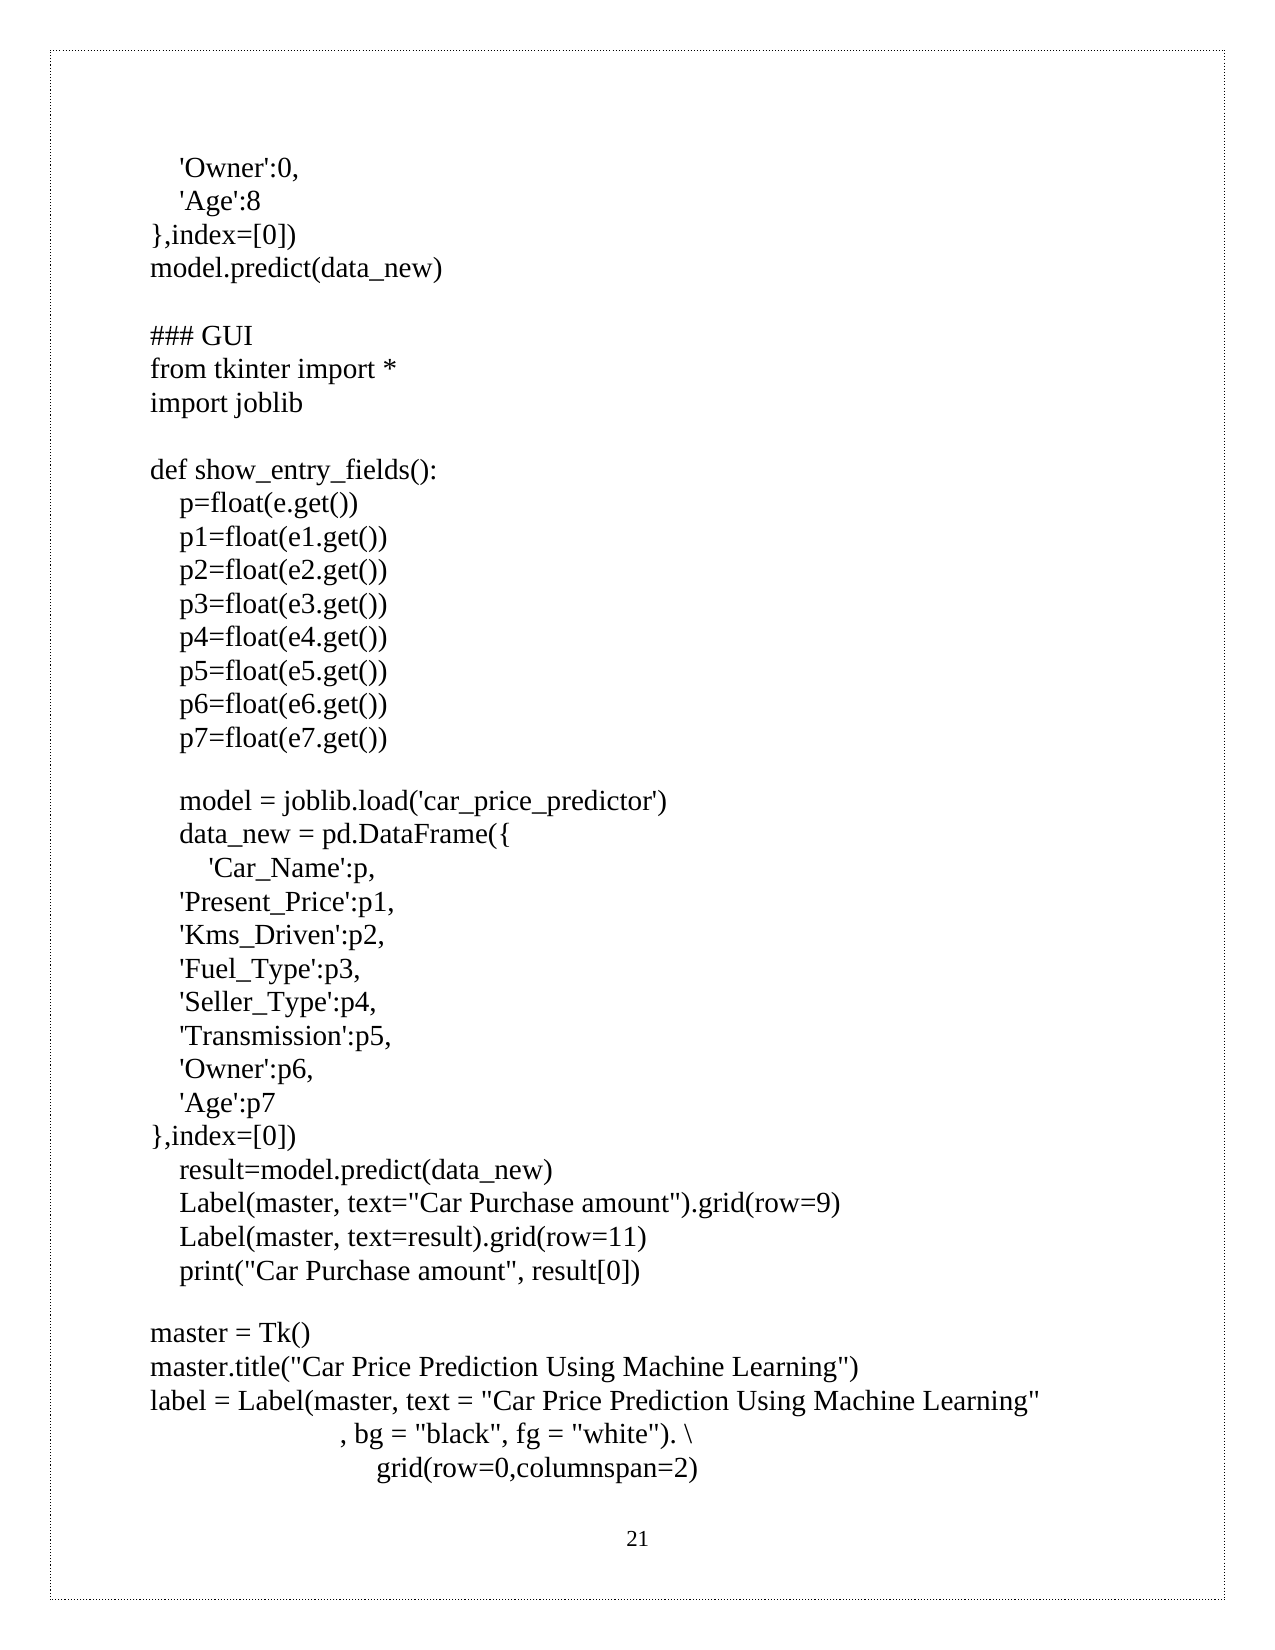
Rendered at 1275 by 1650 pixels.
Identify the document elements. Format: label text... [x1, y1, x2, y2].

text master = Tk() [150, 1316, 1125, 1349]
text import joblib [150, 385, 1125, 418]
text print("Car Purchase amount", result[0]) [150, 1253, 1125, 1286]
text 'Car_Name':p, [150, 850, 1125, 884]
text p=float(e.get()) [150, 485, 1125, 519]
text grid(row=0,columnspan=2) [150, 1450, 1125, 1483]
text Label(master, text=result).grid(row=11) [150, 1219, 1125, 1253]
text },index=[0]) [150, 217, 1125, 251]
text model = joblib.load('car_price_predictor') [150, 783, 1125, 817]
text 'Owner':0, [150, 150, 1125, 183]
text p5=float(e5.get()) [150, 653, 1125, 687]
text def show_entry_fields(): [150, 452, 1125, 485]
text p3=float(e3.get()) [150, 586, 1125, 619]
text 'Fuel_Type':p3, [150, 951, 1125, 984]
text label = Label(master, text = "Car Price Prediction Using Machine Learning" [150, 1383, 1125, 1416]
text , bg = "black", fg = "white"). \ [150, 1416, 1125, 1450]
text },index=[0]) [150, 1118, 1125, 1152]
text master.title("Car Price Prediction Using Machine Learning") [150, 1349, 1125, 1383]
text p6=float(e6.get()) [150, 687, 1125, 720]
text 'Owner':p6, [150, 1051, 1125, 1085]
text data_new = pd.DataFrame({ [150, 817, 1125, 850]
text 'Kms_Driven':p2, [150, 917, 1125, 951]
text 'Transmission':p5, [150, 1018, 1125, 1051]
text p4=float(e4.get()) [150, 619, 1125, 653]
text 'Age':8 [150, 183, 1125, 217]
text p7=float(e7.get()) [150, 720, 1125, 754]
text model.predict(data_new) [150, 251, 1125, 284]
text ### GUI [150, 318, 1125, 351]
text from tkinter import * [150, 351, 1125, 385]
text result=model.predict(data_new) [150, 1152, 1125, 1186]
text 'Present_Price':p1, [150, 884, 1125, 917]
text 'Age':p7 [150, 1085, 1125, 1118]
text 'Seller_Type':p4, [150, 984, 1125, 1018]
text p1=float(e1.get()) [150, 519, 1125, 552]
text Label(master, text="Car Purchase amount").grid(row=9) [150, 1186, 1125, 1219]
text p2=float(e2.get()) [150, 552, 1125, 586]
